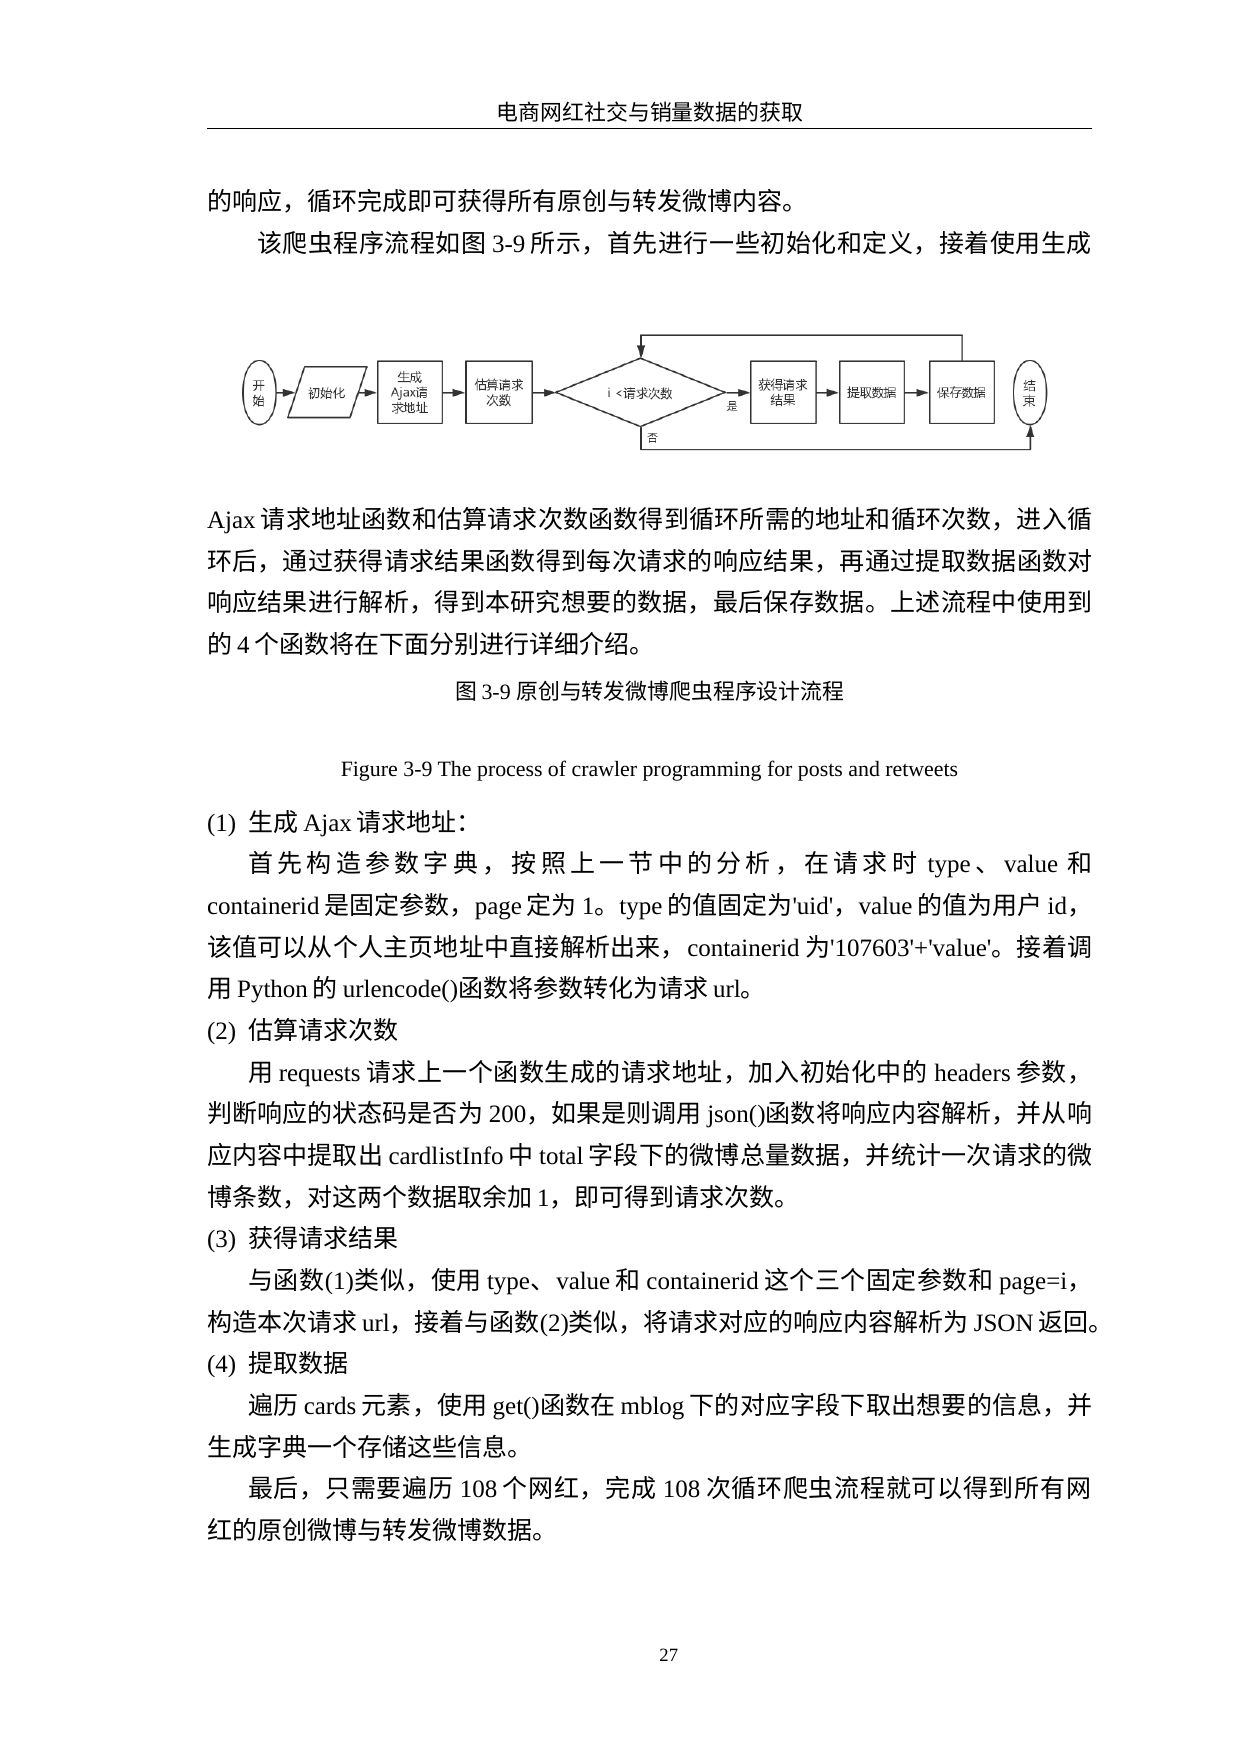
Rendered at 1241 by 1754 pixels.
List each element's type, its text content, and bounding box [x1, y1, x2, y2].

text 该爬虫程序流程如图3-9所示，首先进行一些初始化和定义，接着使用生成Ajax请求地址函数和估算请求次数函数得到循环所需的地址和循环次数，进入循环后，通过获得请求结果函数得到每次请求的响应结果，再通过提取数据函数对响应结果进行解析，得到本研究想要的数据，最后保存数据。上述流程中使用到的4个函数将在下面分别进行详细介绍。 [207, 496, 1092, 662]
picture [206, 299, 1093, 496]
text 首先构造参数字典，按照上一节中的分析，在请求时type、value和containerid是固定参数，page定为1。type的值固定为'uid'，value的值为用户id，该值可以从个人主页地址中直接解析出来，containerid为'107603'+'value'。接着调用Python的urlencode()函数将参数转化为请求url。 [207, 839, 1092, 1006]
text 该爬虫程序流程如图3-9所示，首先进行一些初始化和定义，接着使用生成Ajax请求地址函数和估算请求次数函数得到循环所需的地址和循环次数，进入循环后，通过获得请求结果函数得到每次请求的响应结果，再通过提取数据函数对响应结果进行解析，得到本研究想要的数据，最后保存数据。上述流程中使用到的4个函数将在下面分别进行详细介绍。 [207, 219, 1092, 299]
list 估算请求次数 [207, 1006, 1092, 1048]
text 与函数(1)类似，使用type、value和containerid这个三个固定参数和page=i，构造本次请求url，接着与函数(2)类似，将请求对应的响应内容解析为JSON返回。 [207, 1256, 1092, 1339]
text 最后，只需要遍历108个网红，完成108次循环爬虫流程就可以得到所有网红的原创微博与转发微博数据。 [207, 1464, 1092, 1548]
list 生成Ajax请求地址： [207, 798, 1092, 839]
text 遍历cards元素，使用get()函数在mblog下的对应字段下取出想要的信息，并生成字典一个存储这些信息。 [207, 1381, 1092, 1464]
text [207, 177, 1092, 219]
text Figure 3-9 The process of crawler programming for posts and retweets [207, 743, 1092, 785]
list 获得请求结果 [207, 1214, 1092, 1256]
list 提取数据 [207, 1339, 1092, 1381]
text 用requests请求上一个函数生成的请求地址，加入初始化中的headers参数，判断响应的状态码是否为200，如果是则调用json()函数将响应内容解析，并从响应内容中提取出cardlistInfo中total字段下的微博总量数据，并统计一次请求的微博条数，对这两个数据取余加1，即可得到请求次数。 [207, 1048, 1092, 1214]
text 图3-9 原创与转发微博爬虫程序设计流程 [207, 674, 1092, 706]
